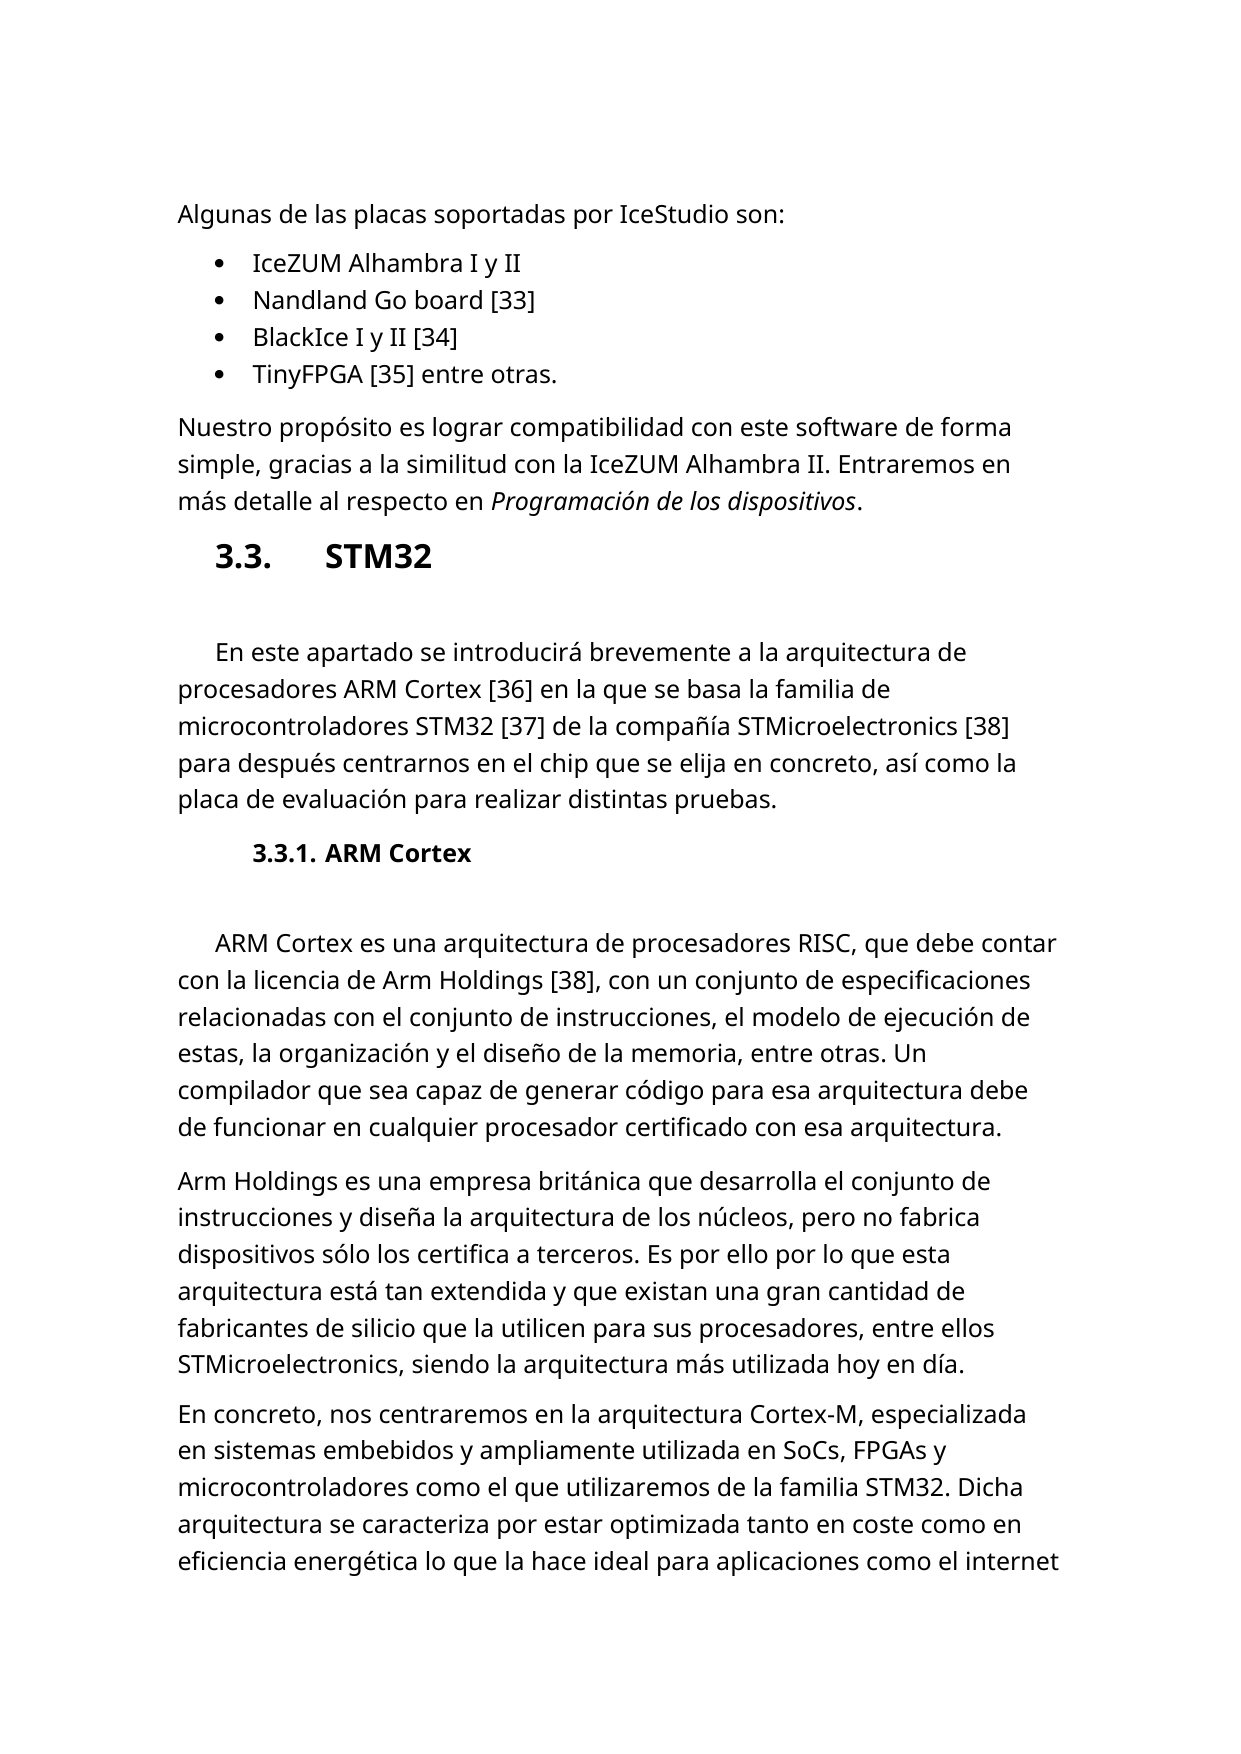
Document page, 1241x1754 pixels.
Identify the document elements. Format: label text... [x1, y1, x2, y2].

text En este apartado se introducirá brevemente a la arquitectura de procesadores ARM Cortex [36] en la que se basa la familia de microcontroladores STM32 [37] de la compañía STMicroelectronics [38] para después centrarnos en el chip que se elija en concreto, así como la placa de evaluación para realizar distintas pruebas. [177, 635, 1063, 816]
subtitle ARM Cortex [252, 836, 1063, 870]
list Nandland Go board [33] [215, 283, 1063, 317]
text Arm Holdings es una empresa británica que desarrolla el conjunto de instrucciones y diseña la arquitectura de los núcleos, pero no fabrica dispositivos sólo los certifica a terceros. Es por ello por lo que esta arquitectura está tan extendida y que existan una gran cantidad de fabricantes de silicio que la utilicen para sus procesadores, entre ellos STMicroelectronics, siendo la arquitectura más utilizada hoy en día. [177, 1163, 1063, 1381]
text Nuestro propósito es lograr compatibilidad con este software de forma simple, gracias a la similitud con la IceZUM Alhambra II. Entraremos en más detalle al respecto en Programación de los dispositivos. [177, 410, 1063, 517]
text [177, 1396, 1063, 1577]
list BlackIce I y II [34] [215, 320, 1063, 354]
text Algunas de las placas soportadas por IceStudio son: [177, 197, 1063, 231]
text ARM Cortex es una arquitectura de procesadores RISC, que debe contar con la licencia de Arm Holdings [38], con un conjunto de especificaciones relacionadas con el conjunto de instrucciones, el modelo de ejecución de estas, la organización y el diseño de la memoria, entre otras. Un compilador que sea capaz de generar código para esa arquitectura debe de funcionar en cualquier procesador certificado con esa arquitectura. [177, 926, 1063, 1144]
list TinyFPGA [35] entre otras. [215, 356, 1063, 391]
subtitle STM32 [215, 533, 1063, 578]
list IceZUM Alhambra I y II [215, 246, 1063, 280]
